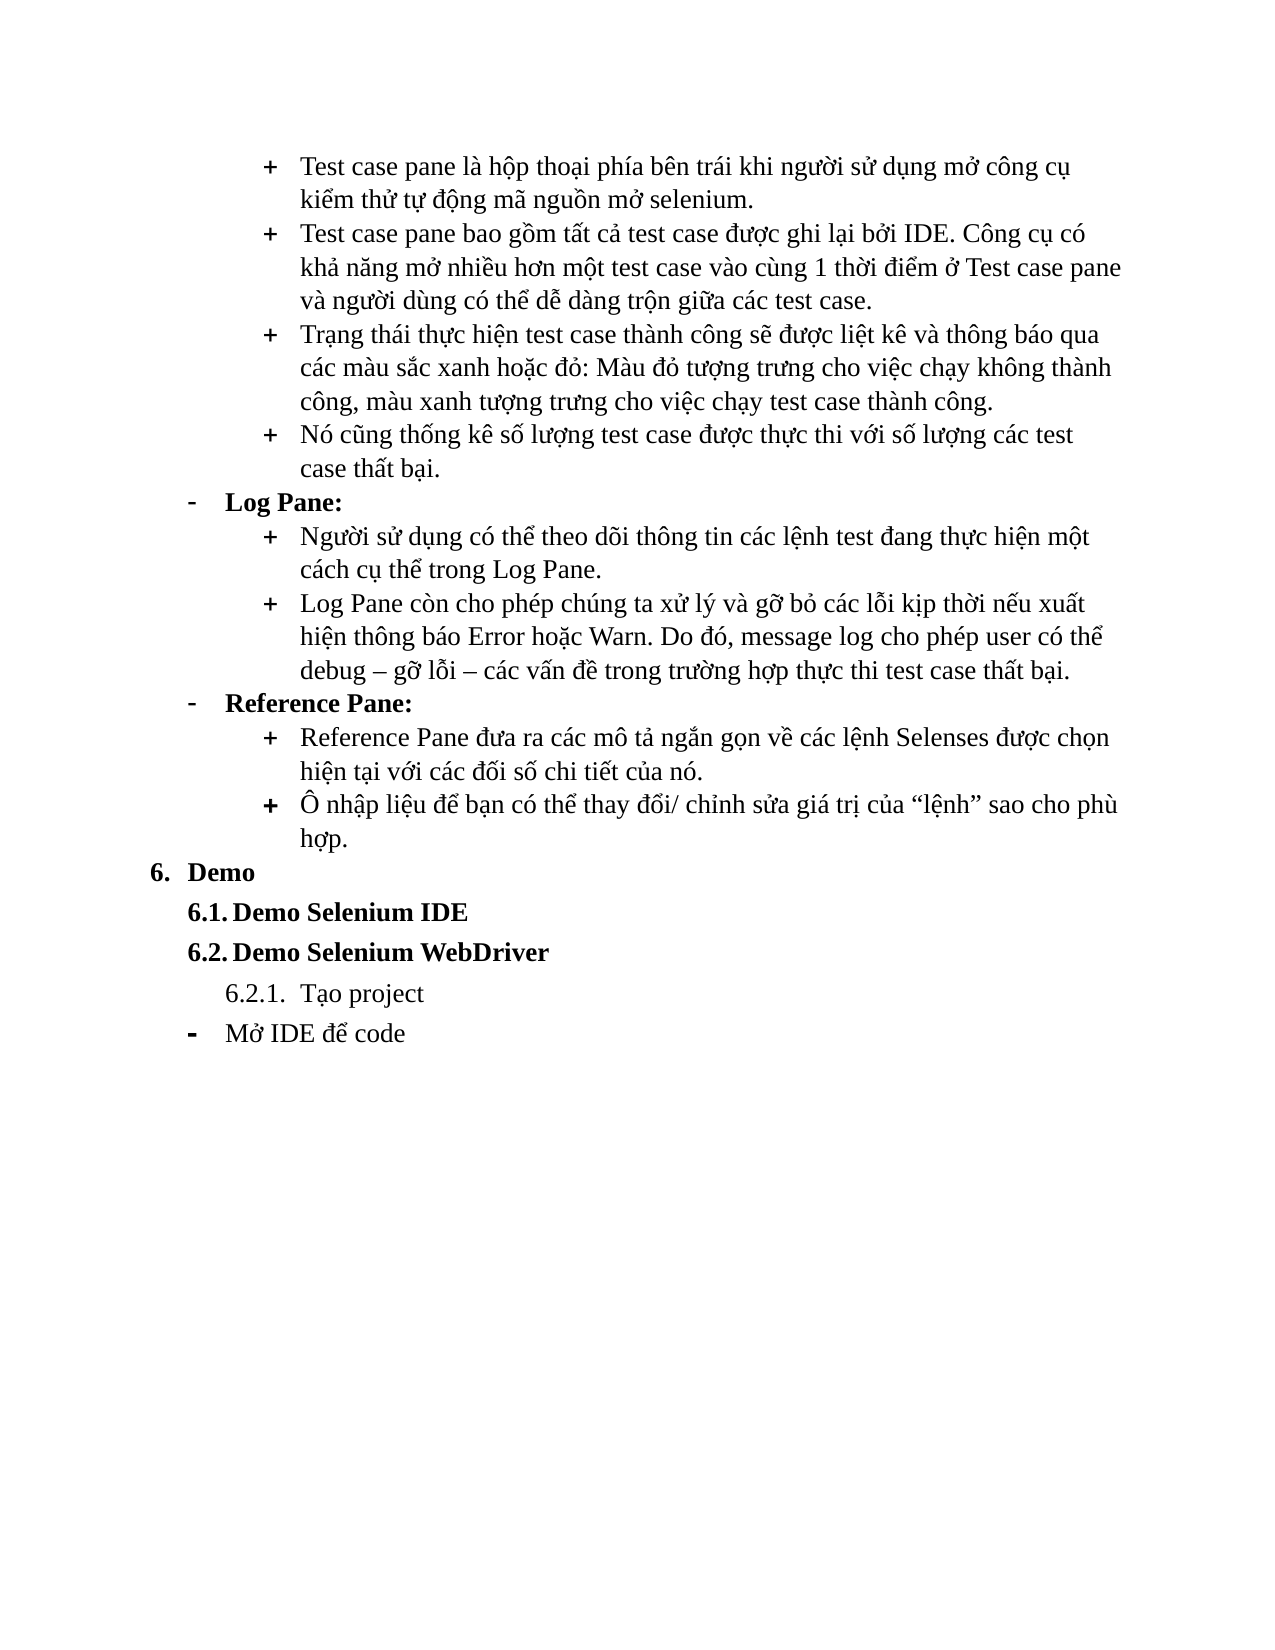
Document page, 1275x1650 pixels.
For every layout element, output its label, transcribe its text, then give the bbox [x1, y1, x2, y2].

list Test case pane bao gồm tất cả test case được ghi lại bởi IDE. Công cụ có khả năng mở nhiều hơn một test case vào cùng 1 thời điểm ở Test case pane và người dùng có thể dễ dàng trộn giữa các test case. [262, 217, 1125, 316]
list Demo [150, 856, 1125, 887]
list Reference Pane đưa ra các mô tả ngắn gọn về các lệnh Selenses được chọn hiện tại với các đối số chi tiết của nó. [262, 721, 1125, 786]
list Log Pane: [187, 486, 1125, 517]
list Nó cũng thống kê số lượng test case được thực thi với số lượng các test case thất bại. [262, 419, 1125, 483]
list Trạng thái thực hiện test case thành công sẽ được liệt kê và thông báo qua các màu sắc xanh hoặc đỏ: Màu đỏ tượng trưng cho việc chạy không thành công, màu xanh tượng trưng cho việc chạy test case thành công. [262, 318, 1125, 416]
list Test case pane là hộp thoại phía bên trái khi người sử dụng mở công cụ kiểm thử tự động mã nguồn mở selenium. [262, 150, 1125, 215]
list Người sử dụng có thể theo dõi thông tin các lệnh test đang thực hiện một cách cụ thể trong Log Pane. [262, 519, 1125, 584]
list Demo Selenium WebDriver [187, 936, 1125, 968]
list Ô nhập liệu để bạn có thể thay đổi/ chỉnh sửa giá trị của “lệnh” sao cho phù hợp. [262, 788, 1125, 853]
list Reference Pane: [187, 687, 1125, 719]
list Mở IDE để code [187, 1017, 1125, 1048]
list Tạo project [225, 977, 1125, 1008]
list Log Pane còn cho phép chúng ta xử lý và gỡ bỏ các lỗi kịp thời nếu xuất hiện thông báo Error hoặc Warn. Do đó, message log cho phép user có thể debug – gỡ lỗi – các vấn đề trong trường hợp thực thi test case thất bại. [262, 587, 1125, 685]
list Demo Selenium IDE [187, 896, 1125, 927]
